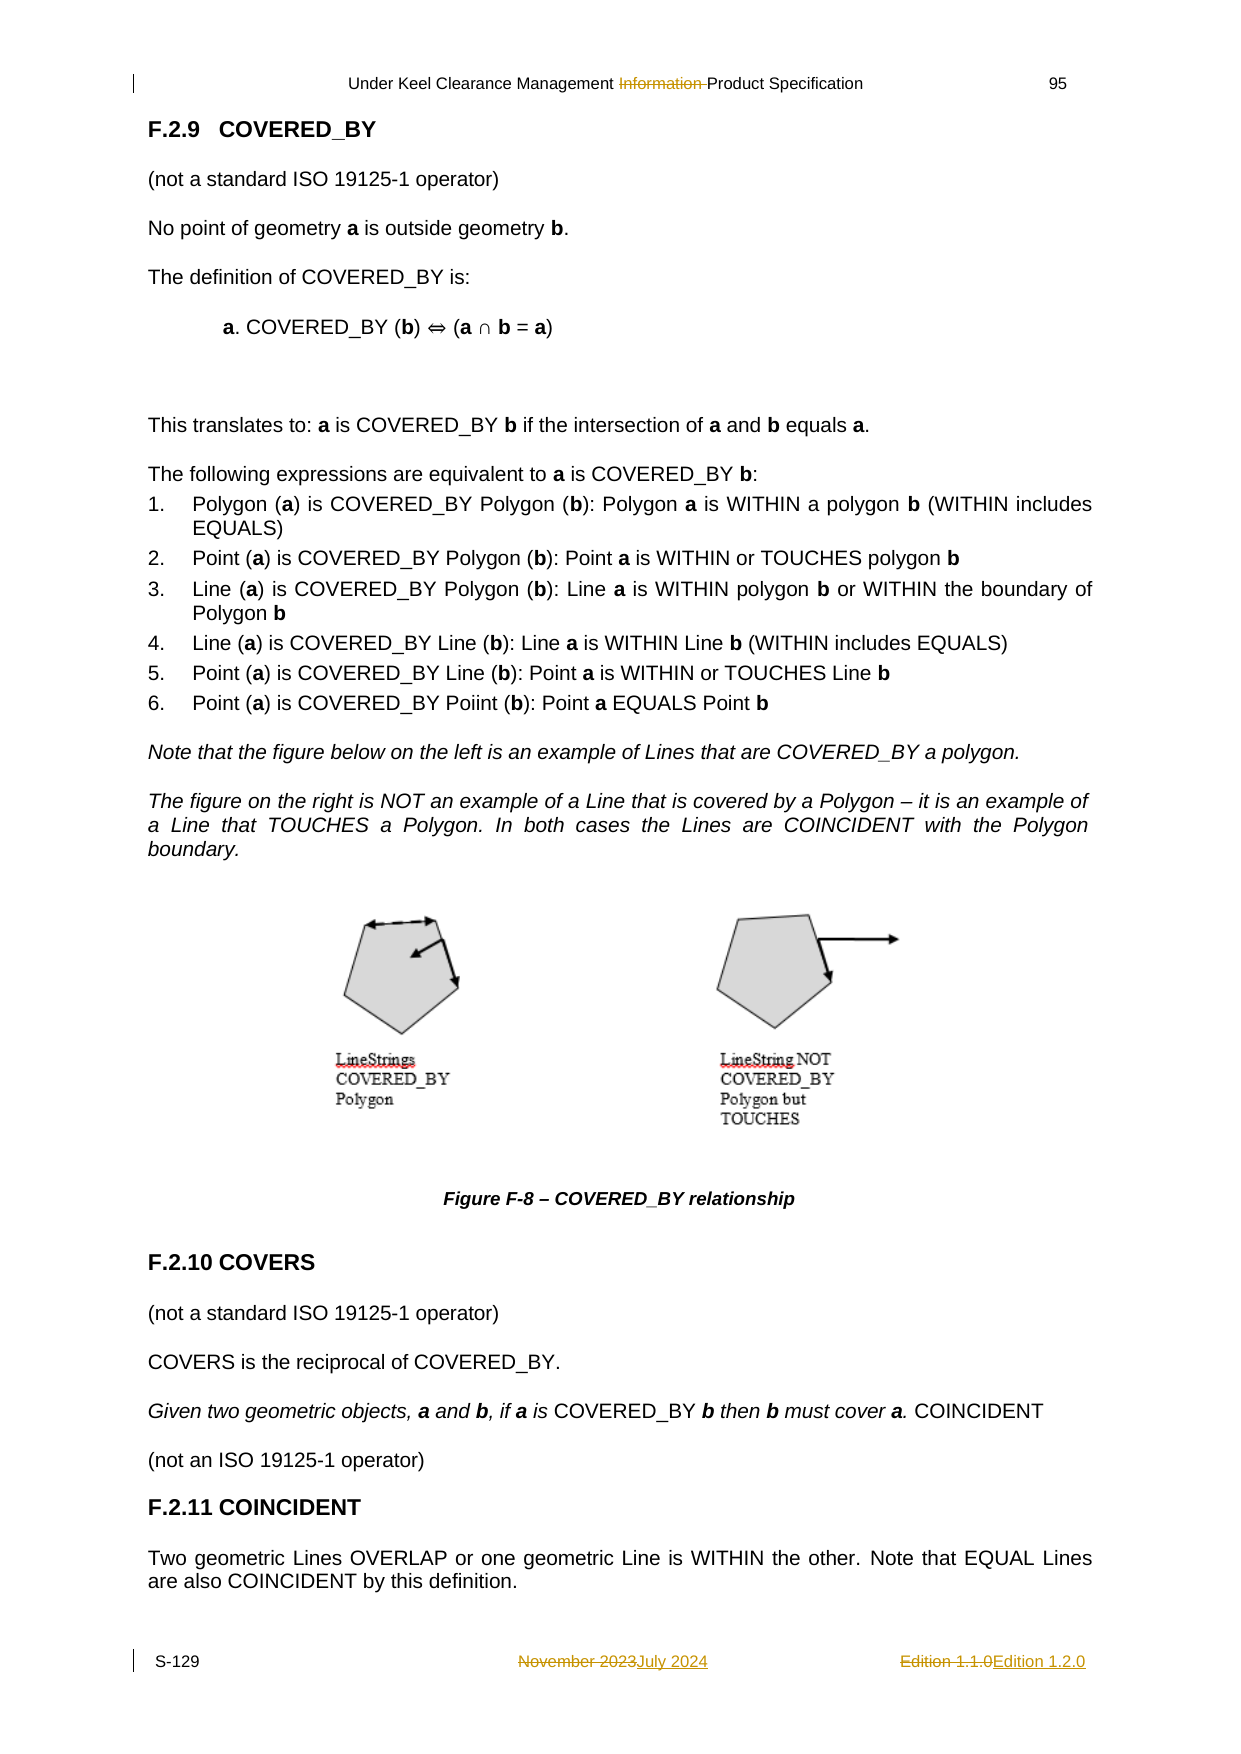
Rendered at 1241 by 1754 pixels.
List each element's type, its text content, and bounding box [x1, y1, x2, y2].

text (not a standard ISO 19125-1 operator) [148, 167, 1092, 191]
list Point (a) is COVERED_BY Line (b): Point a is WITHIN or TOUCHES Line b [148, 661, 1092, 685]
subtitle COVERED_BY [148, 118, 1092, 142]
text The definition of COVERED_BY is: [148, 265, 1092, 289]
text a. COVERED_BY (b) ⇔ (a ∩ b = a) [148, 314, 1092, 339]
picture [298, 885, 942, 1163]
text Given two geometric objects, a and b, if a is COVERED_BY b then b must cover a. COINCIDENT [148, 1398, 1092, 1422]
text Two geometric Lines OVERLAP or one geometric Line is WITHIN the other. Note that EQUAL Lines are also COINCIDENT by this definition. [148, 1545, 1092, 1593]
subtitle COINCIDENT [148, 1496, 1092, 1520]
list Line (a) is COVERED_BY Line (b): Line a is WITHIN Line b (WITHIN includes EQUALS) [148, 631, 1092, 654]
text Note that the figure below on the left is an example of Lines that are COVERED_BY a polygon. [148, 740, 1092, 764]
text No point of geometry a is outside geometry b. [148, 216, 1092, 240]
list Point (a) is COVERED_BY Polygon (b): Point a is WITHIN or TOUCHES polygon b [148, 546, 1092, 570]
list Point (a) is COVERED_BY Poiint (b): Point a EQUALS Point b [148, 691, 1092, 715]
list Line (a) is COVERED_BY Polygon (b): Line a is WITHIN polygon b or WITHIN the boundary of Polygon b [148, 576, 1092, 624]
list Polygon (a) is COVERED_BY Polygon (b): Polygon a is WITHIN a polygon b (WITHIN includes EQUALS) [148, 492, 1092, 540]
text The figure on the right is NOT an example of a Line that is covered by a Polygon – it is an example of a Line that TOUCHES a Polygon. In both cases the Lines are COINCIDENT with the Polygon boundary. [148, 789, 1092, 861]
subtitle COVERS [148, 1252, 1092, 1276]
text (not an ISO 19125-1 operator) [148, 1447, 1092, 1471]
text This translates to: a is COVERED_BY b if the intersection of a and b equals a. [148, 413, 1092, 437]
text COVERS is the reciprocal of COVERED_BY. [148, 1349, 1092, 1373]
text Figure F-8 – COVERED_BY relationship [148, 1187, 1092, 1209]
text (not a standard ISO 19125-1 operator) [148, 1301, 1092, 1324]
text The following expressions are equivalent to a is COVERED_BY b: [148, 462, 1092, 486]
